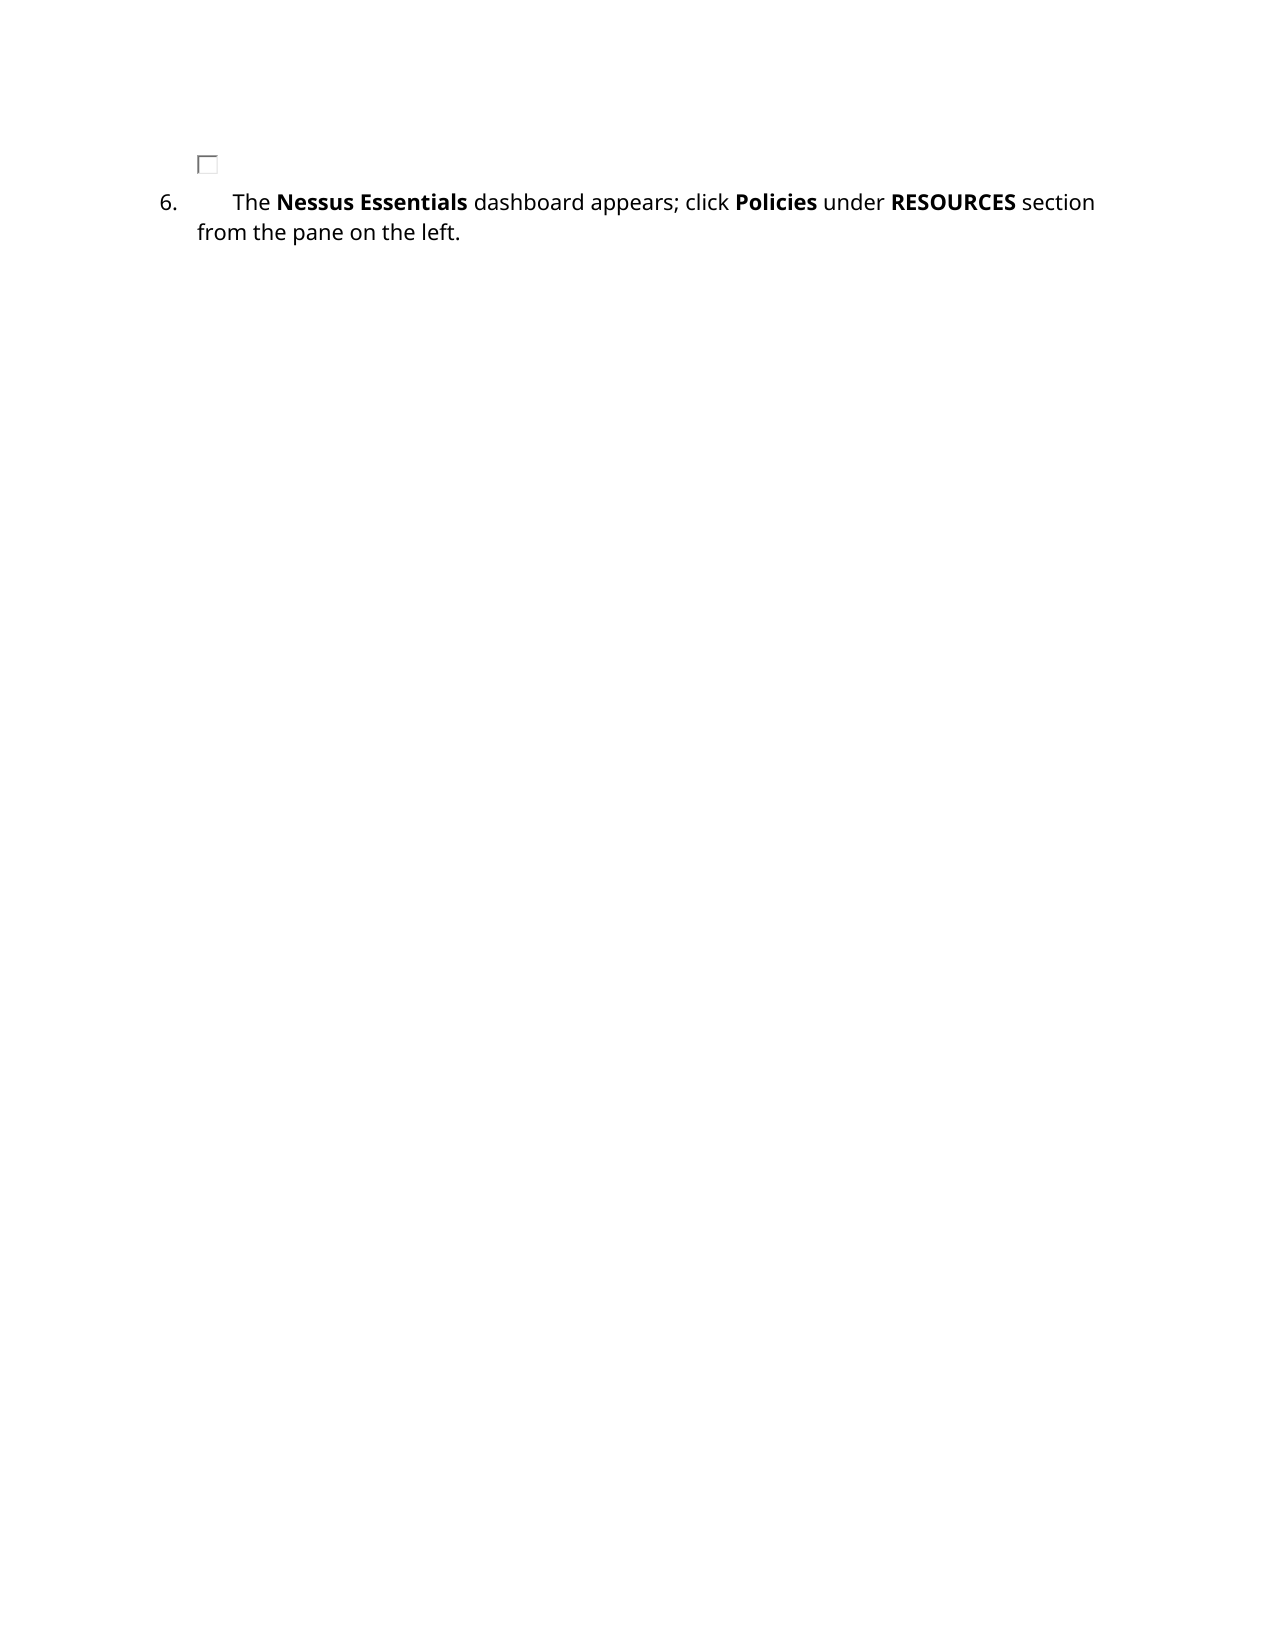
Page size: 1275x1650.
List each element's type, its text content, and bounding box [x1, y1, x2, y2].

list The Nessus Essentials dashboard appears; click Policies under RESOURCES section from the pane on the left. [159, 150, 1125, 247]
